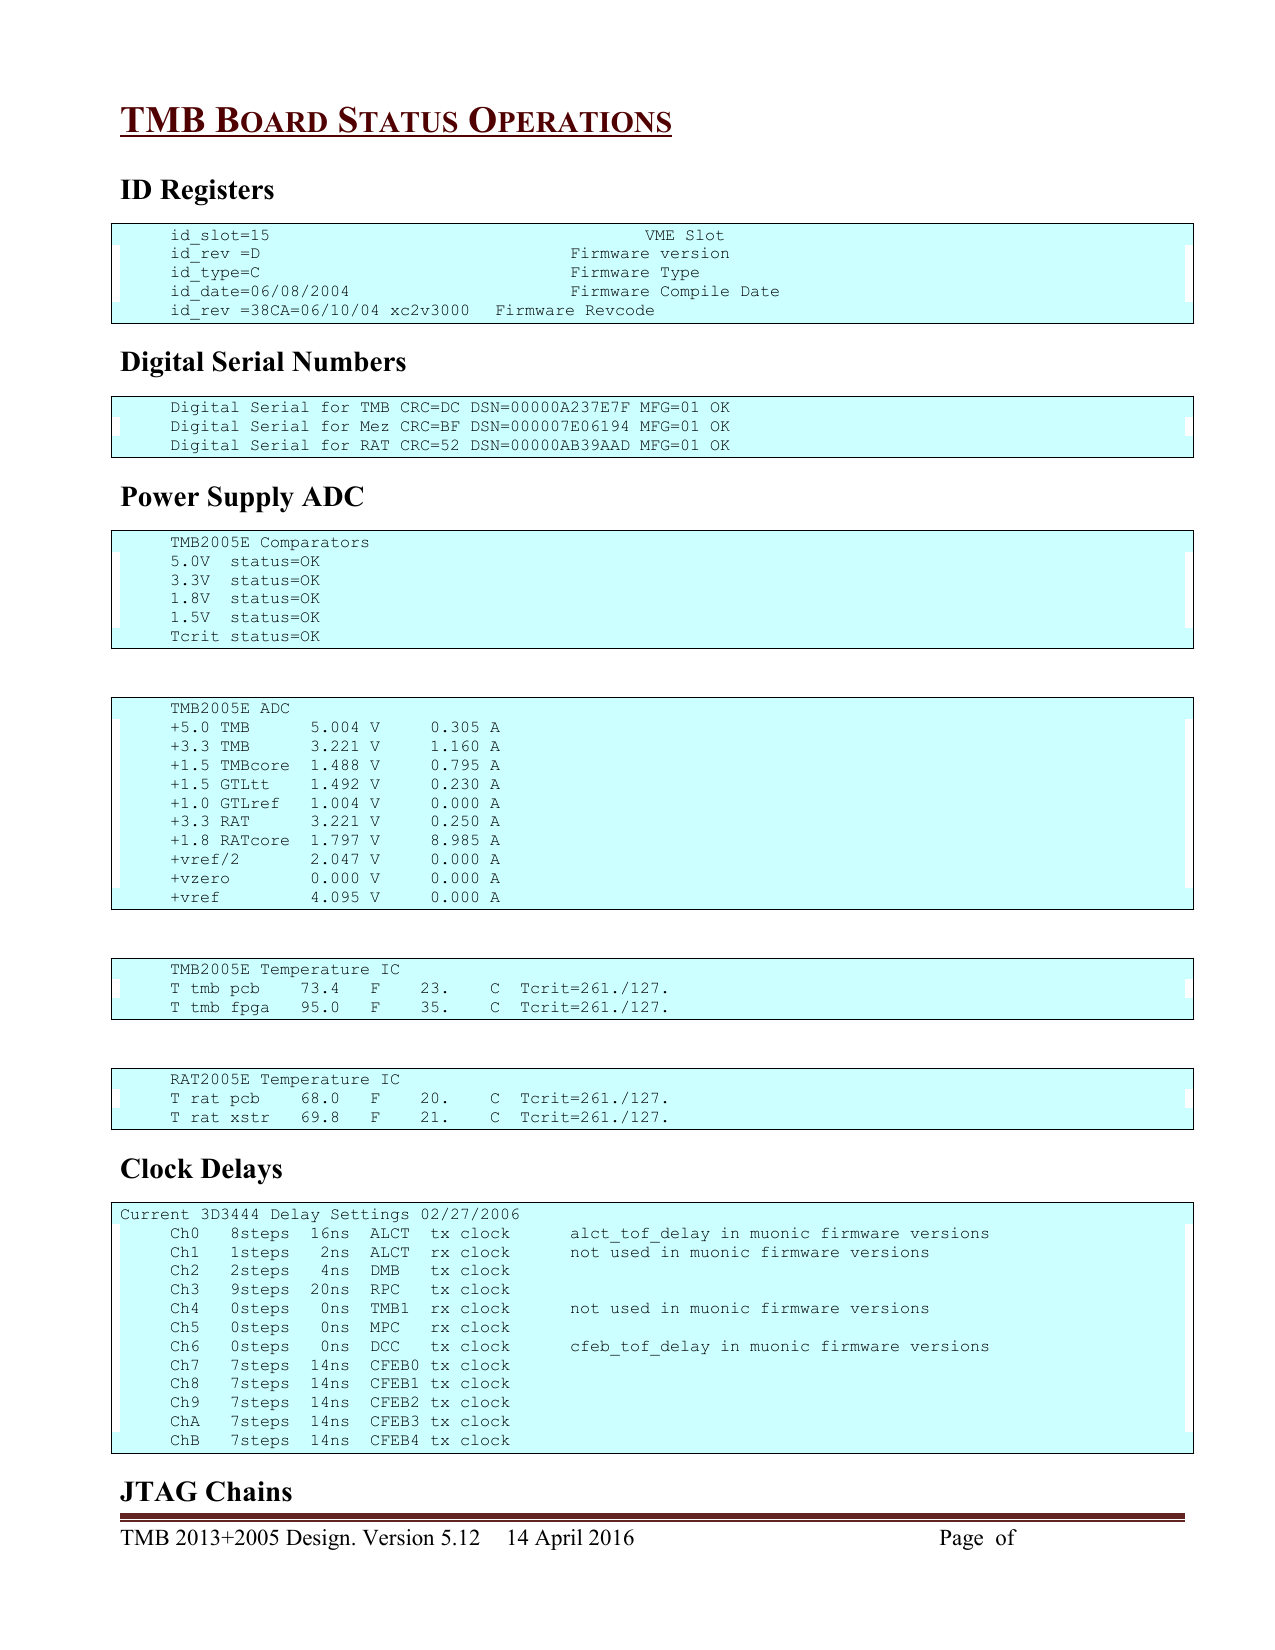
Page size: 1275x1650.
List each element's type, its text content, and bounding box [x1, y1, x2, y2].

subtitle TMB Board Status Operations [120, 97, 1185, 141]
text +3.3 RAT 3.221 V 0.250 A [120, 813, 1185, 832]
text id_type=C Firmware Type [120, 264, 1185, 283]
text Ch2 2steps 4ns DMB tx clock [120, 1262, 1185, 1281]
text Digital Serial for RAT CRC=52 DSN=00000AB39AAD MFG=01 OK [112, 433, 1193, 457]
subtitle Clock Delays [120, 1151, 1185, 1185]
text Ch9 7steps 14ns CFEB2 tx clock [120, 1394, 1185, 1413]
text TMB2005E ADC [112, 698, 1193, 719]
text 3.3V status=OK [120, 571, 1185, 590]
text Ch7 7steps 14ns CFEB0 tx clock [120, 1356, 1185, 1375]
text T rat pcb 68.0 F 20. C Tcrit=261./127. [120, 1089, 1185, 1105]
subtitle Power Supply ADC [120, 479, 1185, 513]
text ChB 7steps 14ns CFEB4 tx clock [112, 1428, 1193, 1453]
text TMB2005E Temperature IC [112, 959, 1193, 979]
text Ch3 9steps 20ns RPC tx clock [120, 1281, 1185, 1300]
text Ch4 0steps 0ns TMB1 rx clock not used in muonic firmware versions [120, 1300, 1185, 1318]
text TMB2005E Comparators [112, 531, 1193, 552]
text +1.5 TMBcore 1.488 V 0.795 A [120, 756, 1185, 775]
text id_rev =D Firmware version [120, 245, 1185, 264]
text Ch0 8steps 16ns ALCT tx clock alct_tof_delay in muonic firmware versions [120, 1224, 1185, 1243]
text 1.5V status=OK [120, 609, 1185, 624]
text T tmb pcb 73.4 F 23. C Tcrit=261./127. [120, 979, 1185, 995]
text Digital Serial for Mez CRC=BF DSN=000007E06194 MFG=01 OK [120, 417, 1185, 433]
text T tmb fpga 95.0 F 35. C Tcrit=261./127. [112, 995, 1193, 1019]
text +1.0 GTLref 1.004 V 0.000 A [120, 794, 1185, 813]
text RAT2005E Temperature IC [112, 1069, 1193, 1089]
text T rat xstr 69.8 F 21. C Tcrit=261./127. [112, 1105, 1193, 1129]
text Ch8 7steps 14ns CFEB1 tx clock [120, 1375, 1185, 1394]
text 5.0V status=OK [120, 552, 1185, 571]
text id_rev =38CA=06/10/04 xc2v3000 Firmware Revcode [112, 298, 1193, 323]
subtitle Digital Serial Numbers [120, 344, 1185, 378]
text Ch1 1steps 2ns ALCT rx clock not used in muonic firmware versions [120, 1243, 1185, 1262]
subtitle ID Registers [120, 172, 1185, 206]
text 1.8V status=OK [120, 590, 1185, 609]
subtitle JTAG Chains [120, 1474, 1185, 1508]
text id_slot=15 VME Slot [112, 224, 1193, 245]
text +vref 4.095 V 0.000 A [112, 885, 1193, 909]
text Ch6 0steps 0ns DCC tx clock cfeb_tof_delay in muonic firmware versions [120, 1337, 1185, 1356]
text +vzero 0.000 V 0.000 A [120, 869, 1185, 885]
text ChA 7steps 14ns CFEB3 tx clock [120, 1413, 1185, 1428]
text id_date=06/08/2004 Firmware Compile Date [120, 283, 1185, 298]
text +5.0 TMB 5.004 V 0.305 A [120, 719, 1185, 738]
text Current 3D3444 Delay Settings 02/27/2006 [112, 1203, 1193, 1224]
text Tcrit status=OK [112, 624, 1193, 648]
text +1.5 GTLtt 1.492 V 0.230 A [120, 775, 1185, 794]
text Ch5 0steps 0ns MPC rx clock [120, 1318, 1185, 1337]
text +vref/2 2.047 V 0.000 A [120, 851, 1185, 869]
text Digital Serial for TMB CRC=DC DSN=00000A237E7F MFG=01 OK [112, 397, 1193, 417]
text +3.3 TMB 3.221 V 1.160 A [120, 738, 1185, 756]
text +1.8 RATcore 1.797 V 8.985 A [120, 832, 1185, 851]
